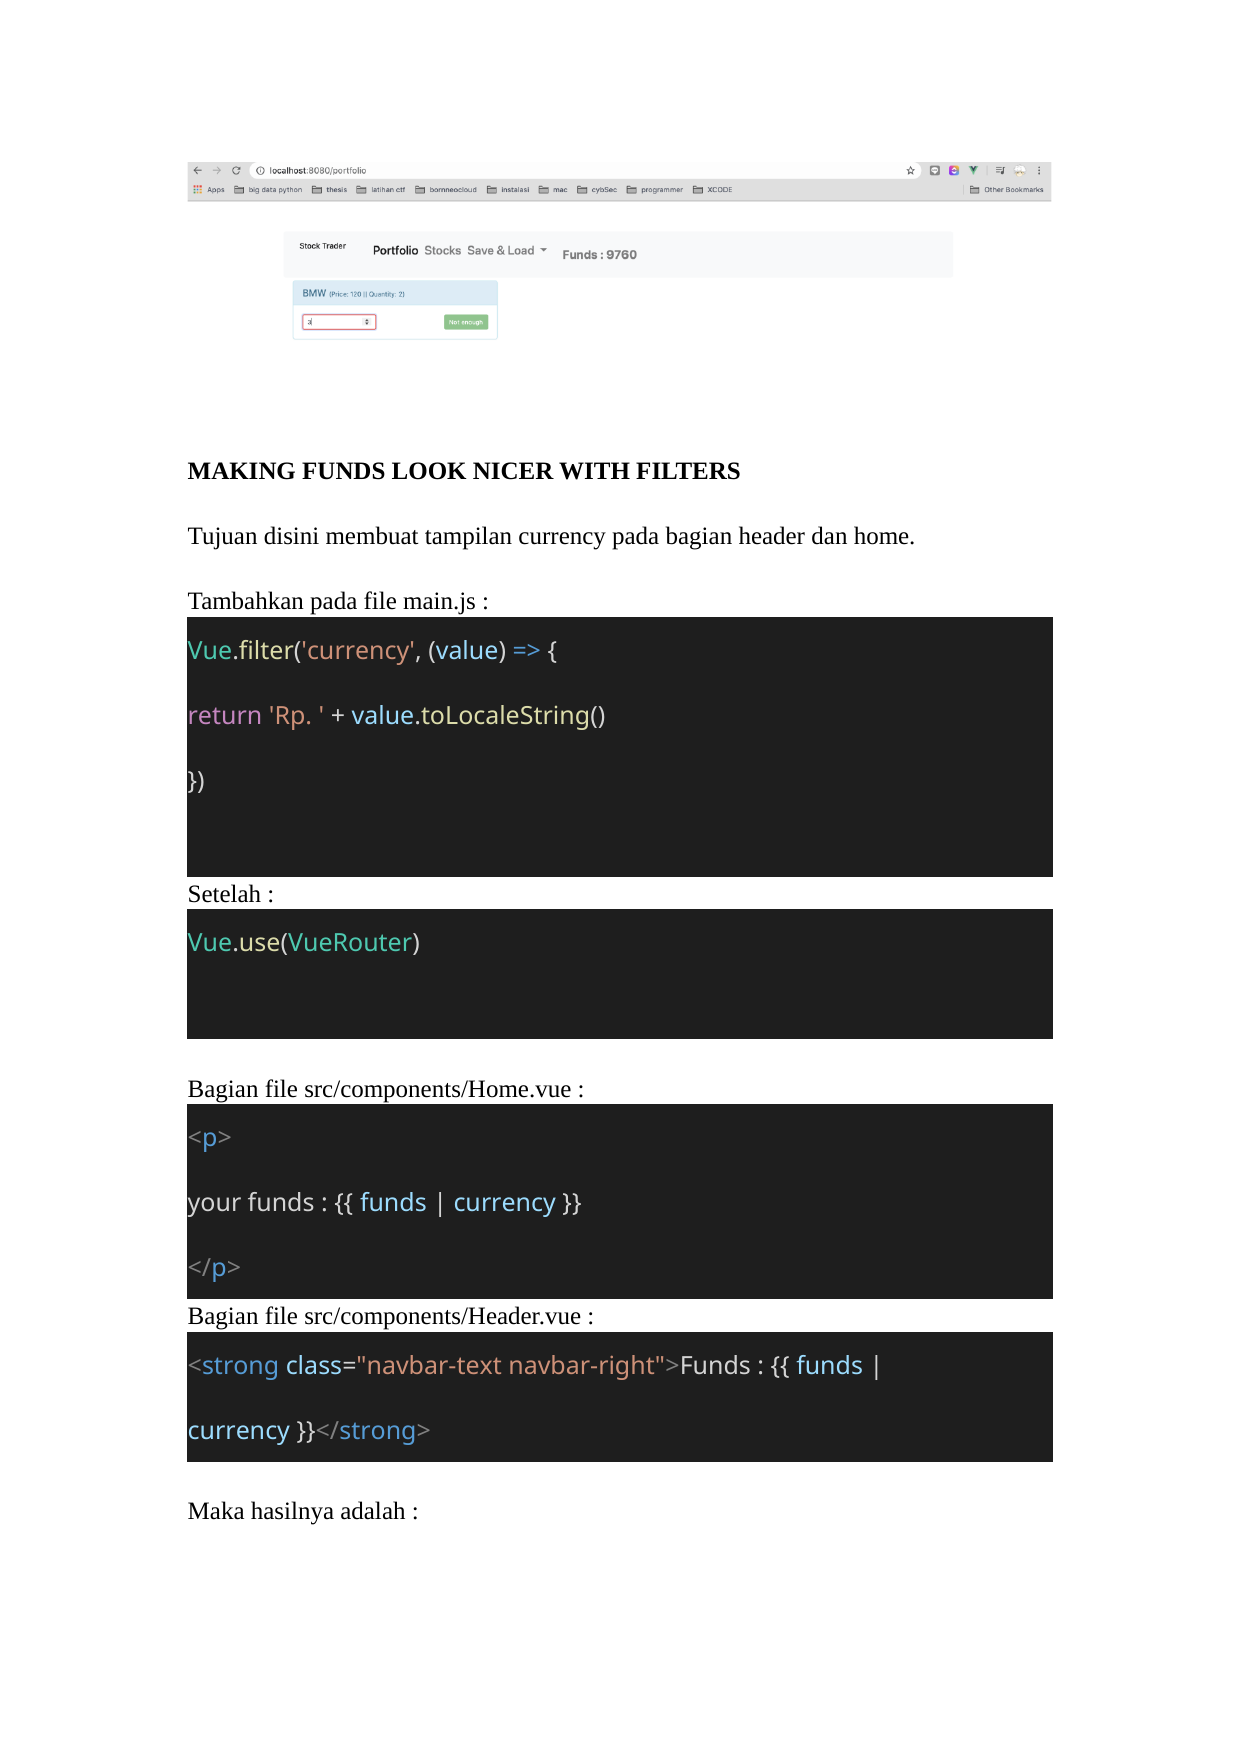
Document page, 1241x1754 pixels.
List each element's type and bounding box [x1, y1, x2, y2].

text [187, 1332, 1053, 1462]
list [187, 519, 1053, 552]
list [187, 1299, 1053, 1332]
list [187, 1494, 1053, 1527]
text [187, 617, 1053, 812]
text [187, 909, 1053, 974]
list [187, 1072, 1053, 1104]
picture [187, 162, 1052, 405]
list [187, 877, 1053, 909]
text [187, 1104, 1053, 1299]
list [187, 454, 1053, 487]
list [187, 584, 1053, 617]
